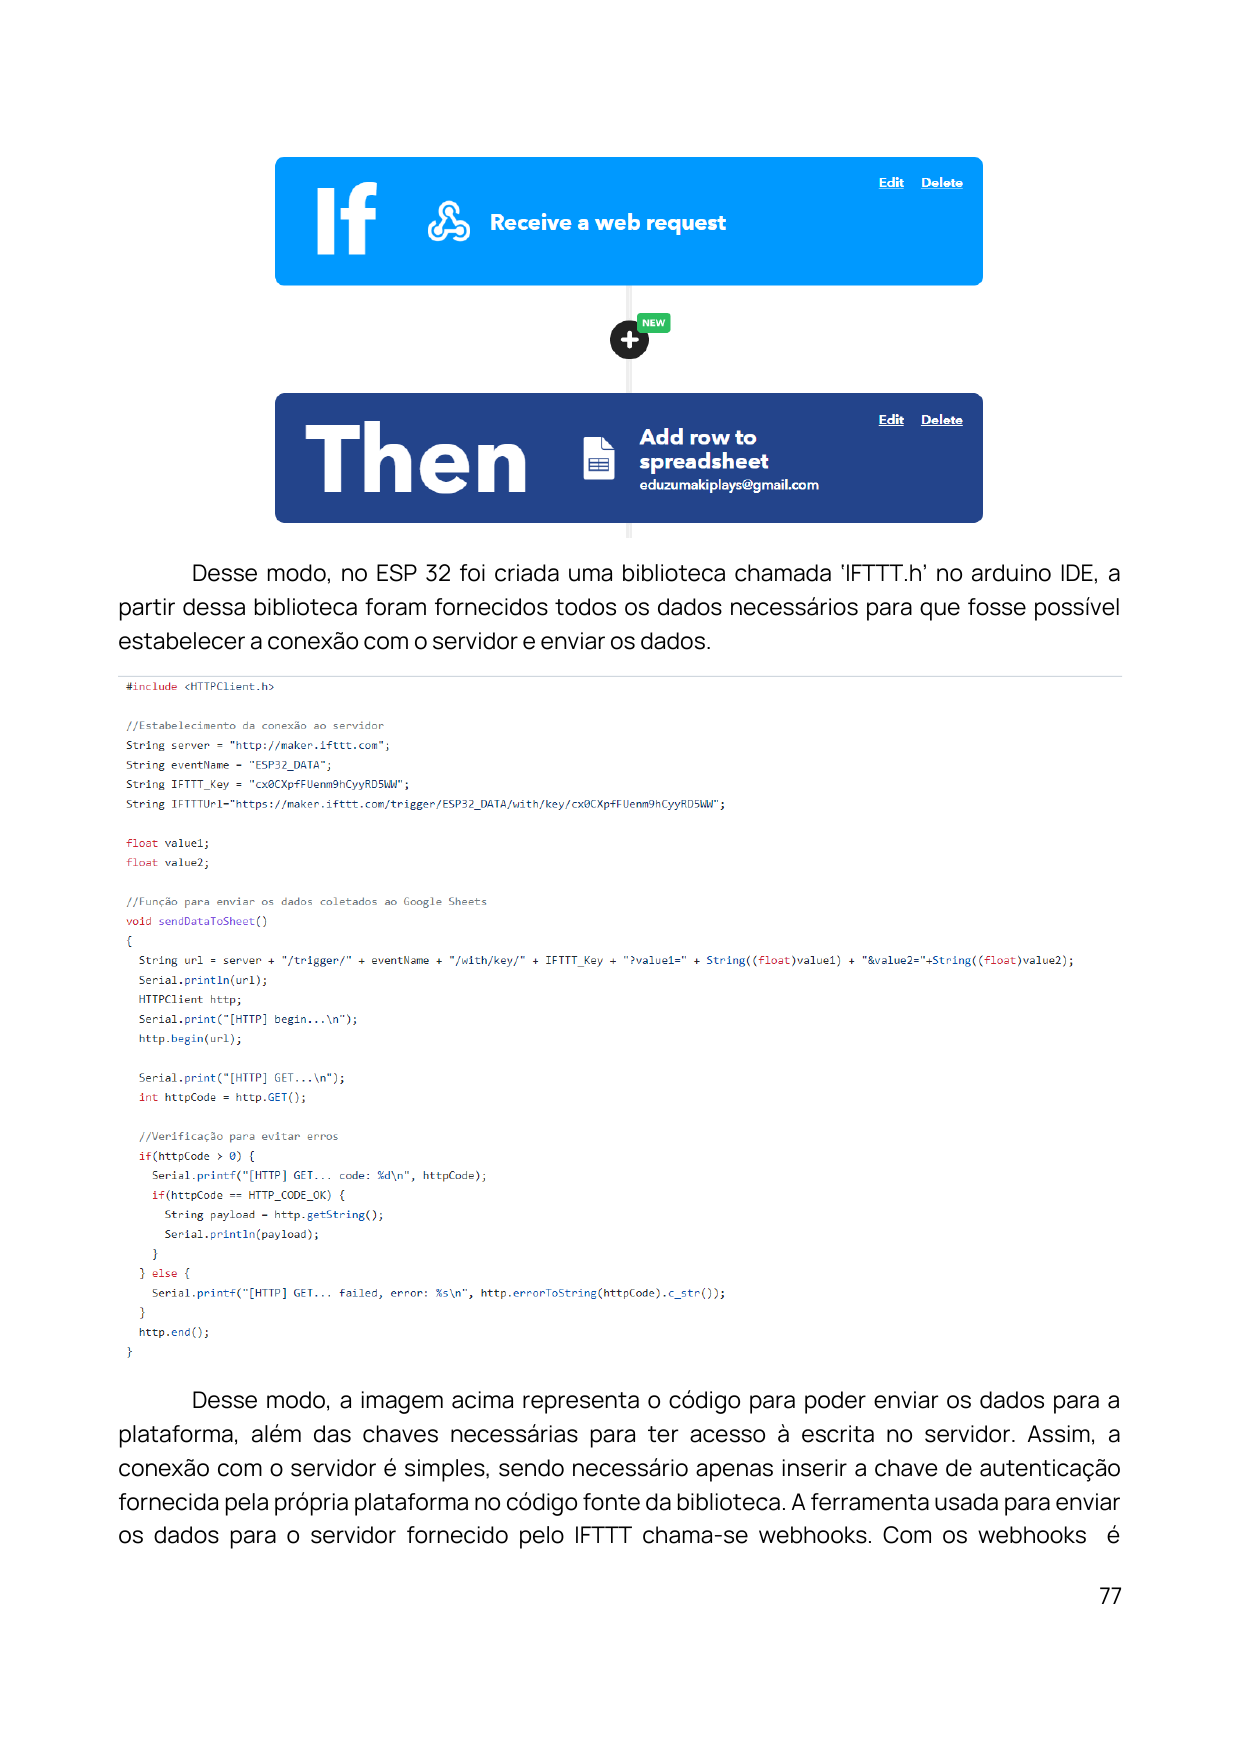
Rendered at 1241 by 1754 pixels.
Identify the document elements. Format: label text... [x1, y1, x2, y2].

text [118, 1384, 1122, 1551]
text Desse modo, no ESP 32 foi criada uma biblioteca chamada ‘IFTTT.h’ no arduino IDE, a partir dessa biblioteca foram fornecidos todos os dados necessários para que fosse possível estabelecer a conexão com o servidor e enviar os dados. [118, 557, 1122, 656]
picture [118, 675, 1123, 1365]
picture [245, 123, 995, 538]
